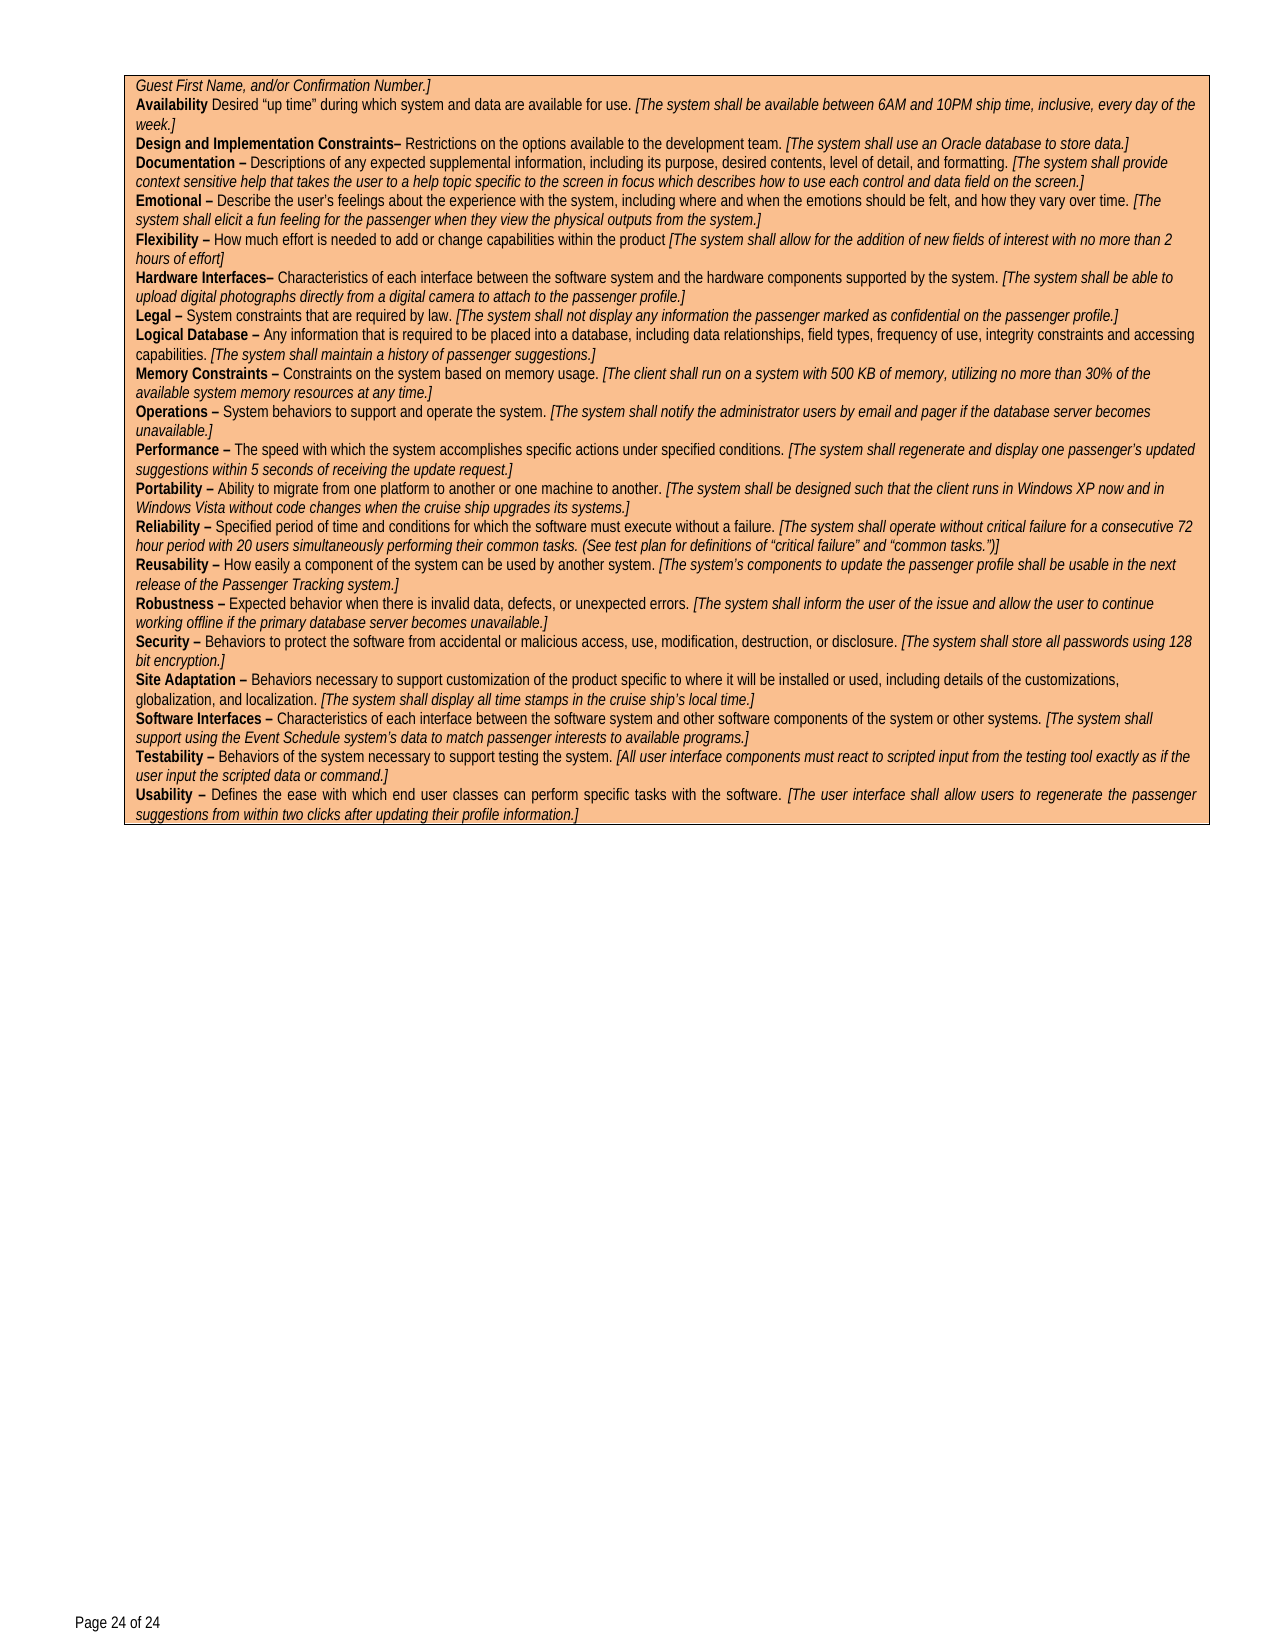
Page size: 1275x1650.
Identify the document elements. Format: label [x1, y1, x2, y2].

table_cell [125, 76, 1209, 823]
